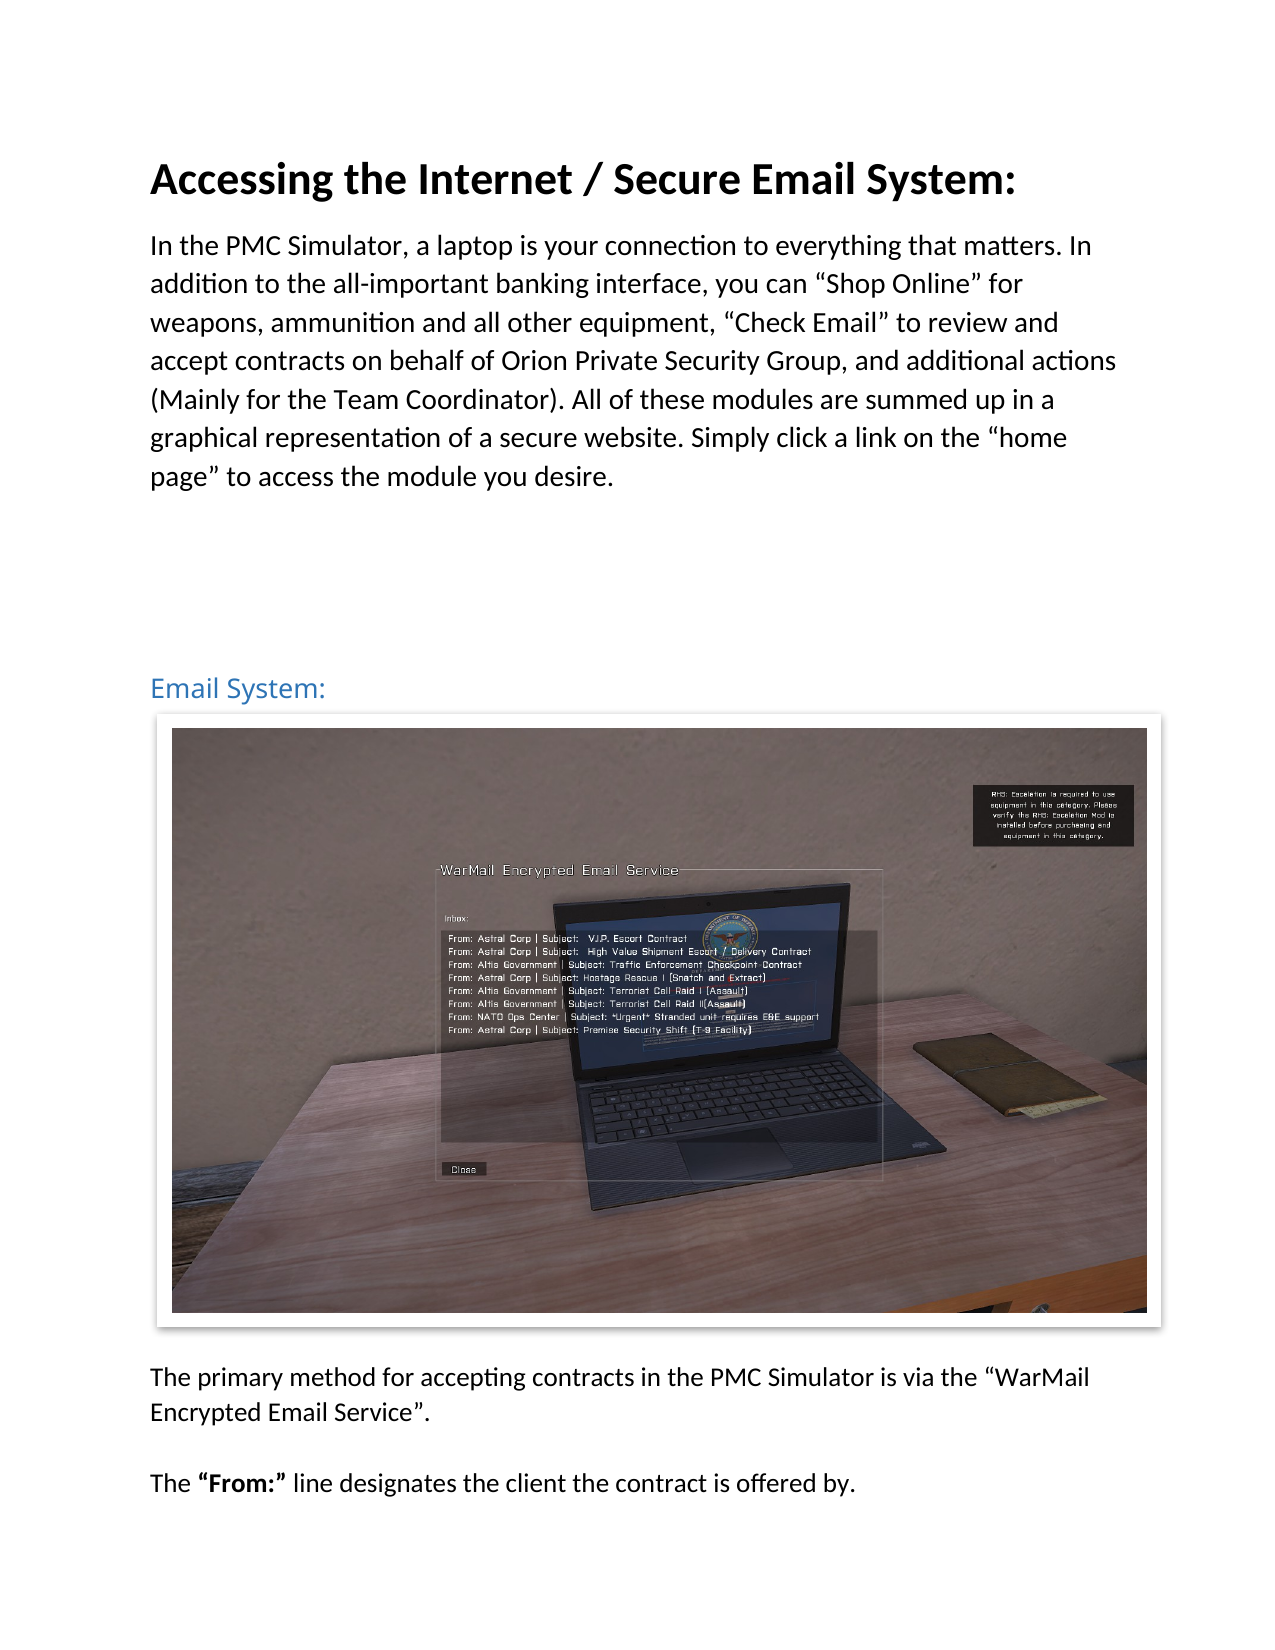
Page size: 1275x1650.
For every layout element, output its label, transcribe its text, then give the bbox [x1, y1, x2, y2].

text In the PMC Simulator, a laptop is your connection to everything that matters. In addition to the all-important banking interface, you can “Shop Online” for weapons, ammunition and all other equipment, “Check Email” to review and accept contracts on behalf of Orion Private Security Group, and additional actions (Mainly for the Team Coordinator). All of these modules are summed up in a graphical representation of a secure website. Simply click a link on the “home page” to access the module you desire. [150, 227, 1125, 493]
picture [172, 728, 1147, 1313]
subtitle Email System: [150, 670, 1125, 707]
text The primary method for accepting contracts in the PMC Simulator is via the “WarMail Encrypted Email Service”. The “From:” line designates the client the contract is offered by. [150, 1360, 1125, 1500]
text Accessing the Internet / Secure Email System: [150, 150, 1125, 206]
